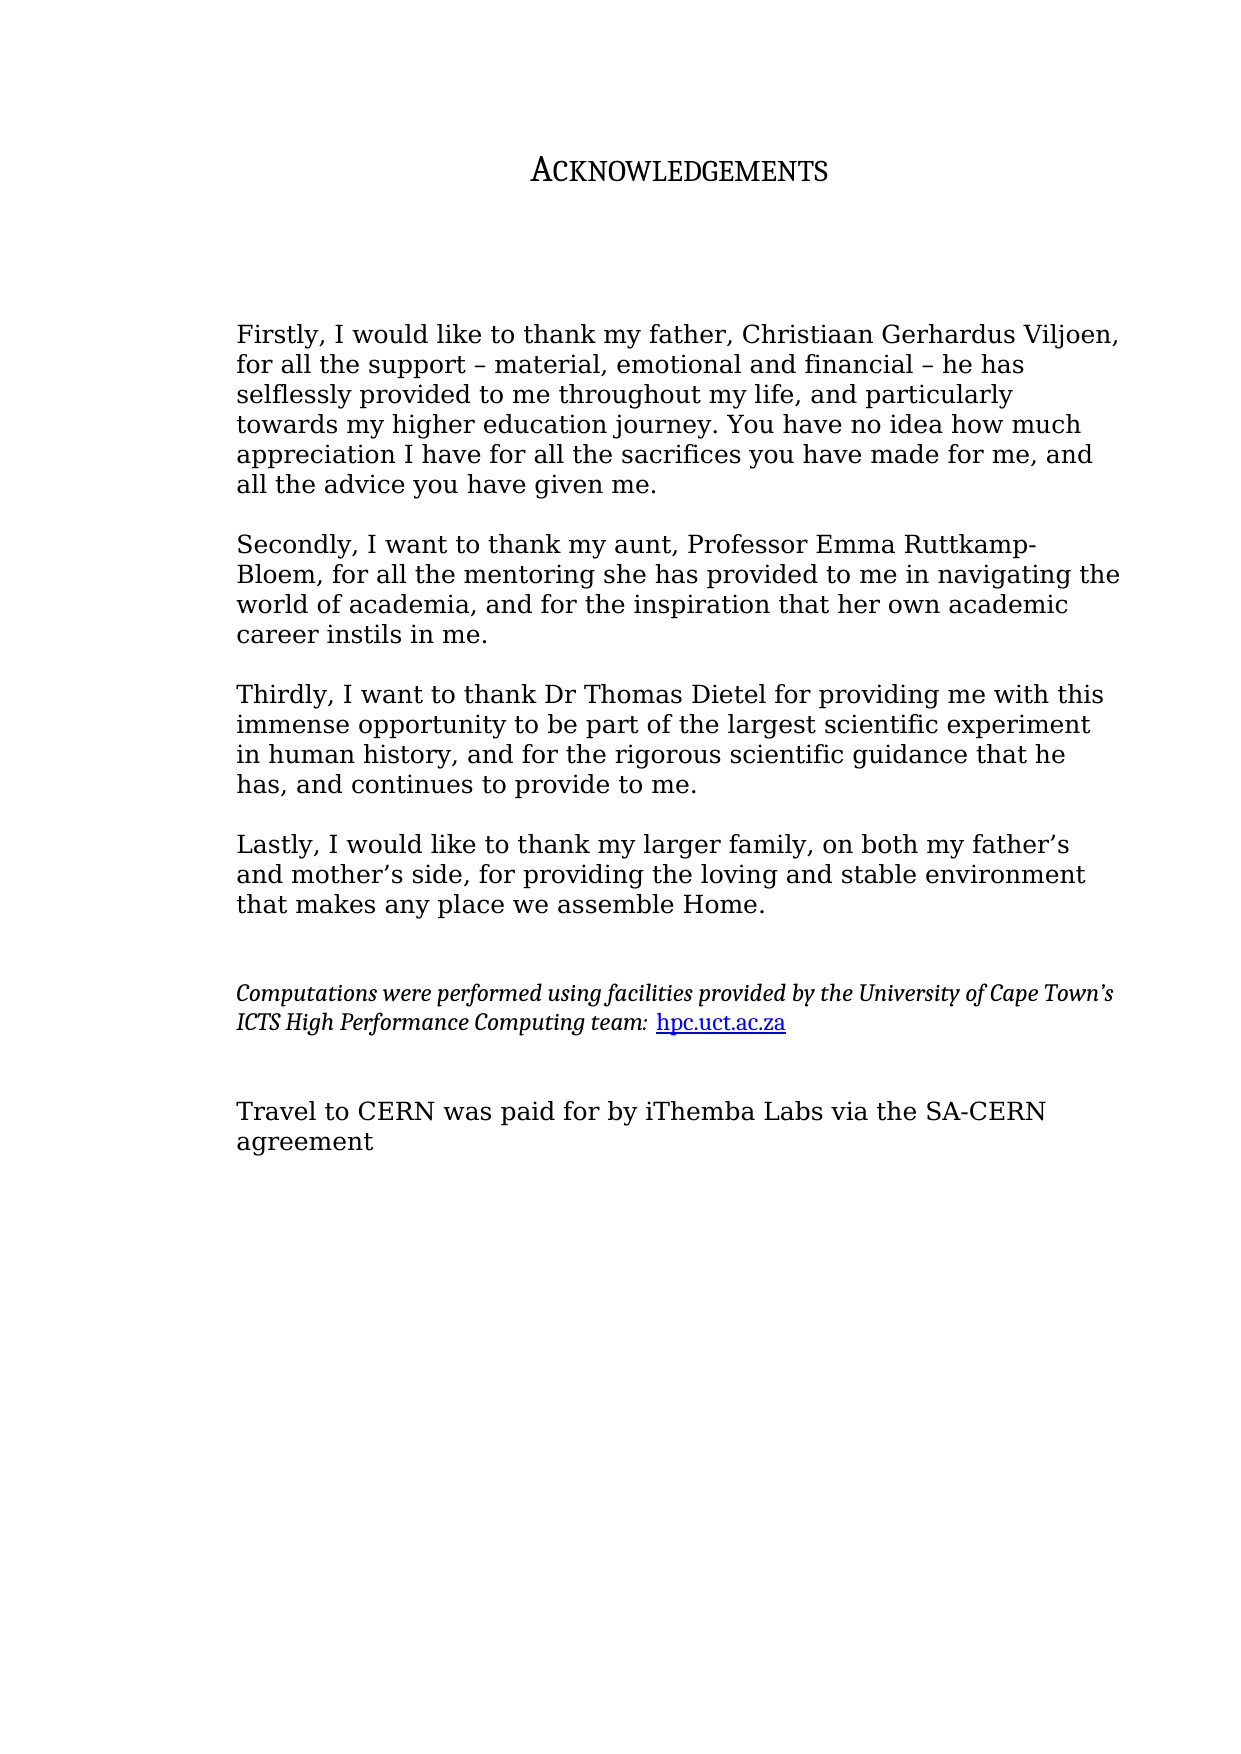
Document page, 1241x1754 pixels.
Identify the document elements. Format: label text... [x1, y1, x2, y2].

text Lastly, I would like to thank my larger family, on both my father’s and mother’s side, for providing the loving and stable environment that makes any place we assemble Home. [236, 829, 1122, 919]
subtitle Acknowledgements [236, 148, 1122, 191]
text Secondly, I want to thank my aunt, Professor Emma Ruttkamp-Bloem, for all the mentoring she has provided to me in navigating the world of academia, and for the inspiration that her own academic career instils in me. [236, 529, 1122, 649]
text Travel to CERN was paid for by iThemba Labs via the SA-CERN agreement [236, 1095, 1122, 1155]
text Thirdly, I want to thank Dr Thomas Dietel for providing me with this immense opportunity to be part of the largest scientific experiment in human history, and for the rigorous scientific guidance that he has, and continues to provide to me. [236, 679, 1122, 799]
text Computations were performed using facilities provided by the University of Cape Town’s ICTS High Performance Computing team: hpc.uct.ac.za [236, 979, 1122, 1037]
text Firstly, I would like to thank my father, Christiaan Gerhardus Viljoen, for all the support – material, emotional and financial – he has selflessly provided to me throughout my life, and particularly towards my higher education journey. You have no idea how much appreciation I have for all the sacrifices you have made for me, and all the advice you have given me. [236, 319, 1122, 499]
